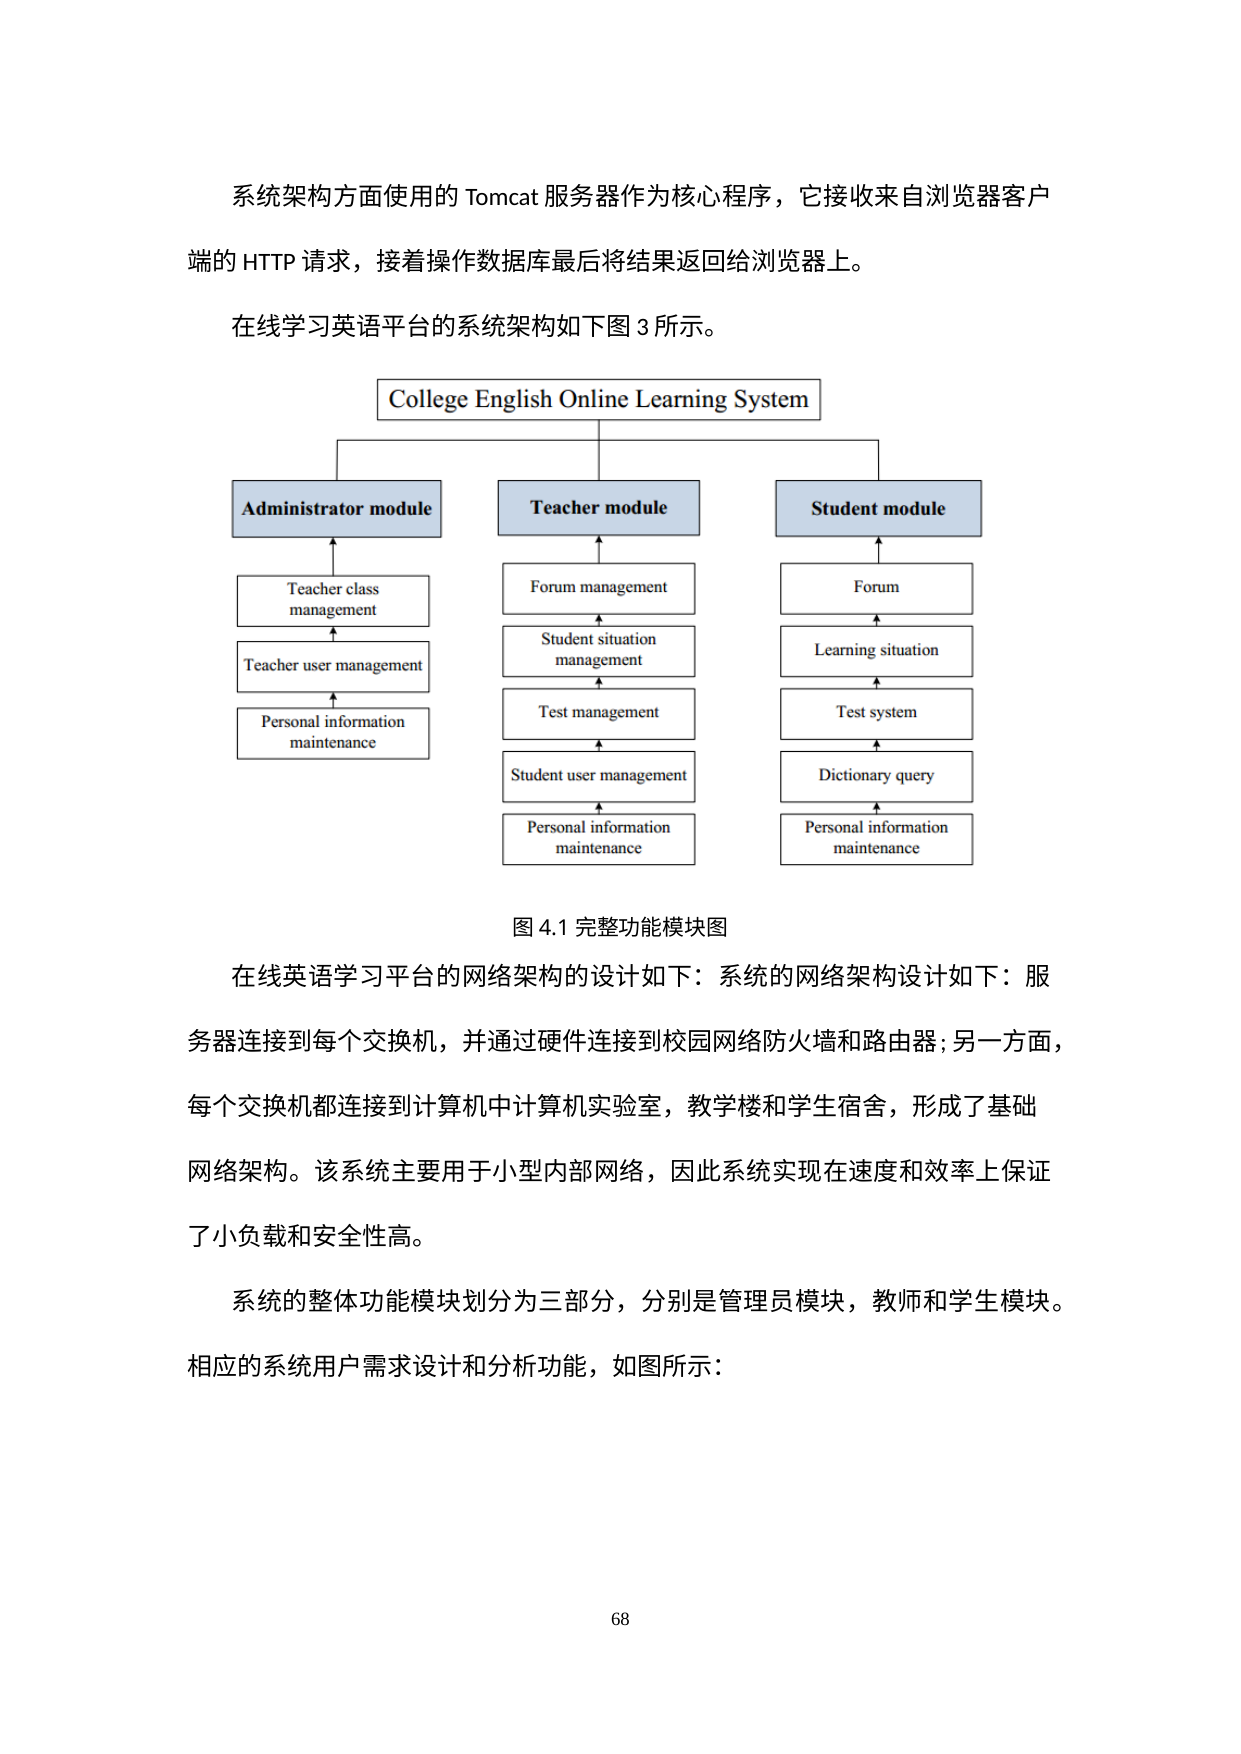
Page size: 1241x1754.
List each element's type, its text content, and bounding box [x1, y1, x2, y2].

text 网络架构。该系统主要用于小型内部网络，因此系统实现在速度和效率上保证了小负载和安全性高。 [187, 1137, 1053, 1267]
text 系统架构方面使用的Tomcat服务器作为核心程序，它接收来自浏览器客户端的HTTP请求，接着操作数据库最后将结果返回给浏览器上。 [187, 162, 1053, 292]
picture [187, 357, 1053, 887]
text 在线英语学习平台的网络架构的设计如下：系统的网络架构设计如下：服务器连接到每个交换机，并通过硬件连接到校园网络防火墙和路由器; 另一方面，每个交换机都连接到计算机中计算机实验室，教学楼和学生宿舍，形成了基础 [187, 942, 1053, 1137]
text 图4.1 完整功能模块图 [187, 909, 1053, 942]
text 在线学习英语平台的系统架构如下图3所示。 [187, 292, 1053, 357]
text 系统的整体功能模块划分为三部分，分别是管理员模块，教师和学生模块。相应的系统用户需求设计和分析功能，如图所示： [187, 1267, 1053, 1397]
